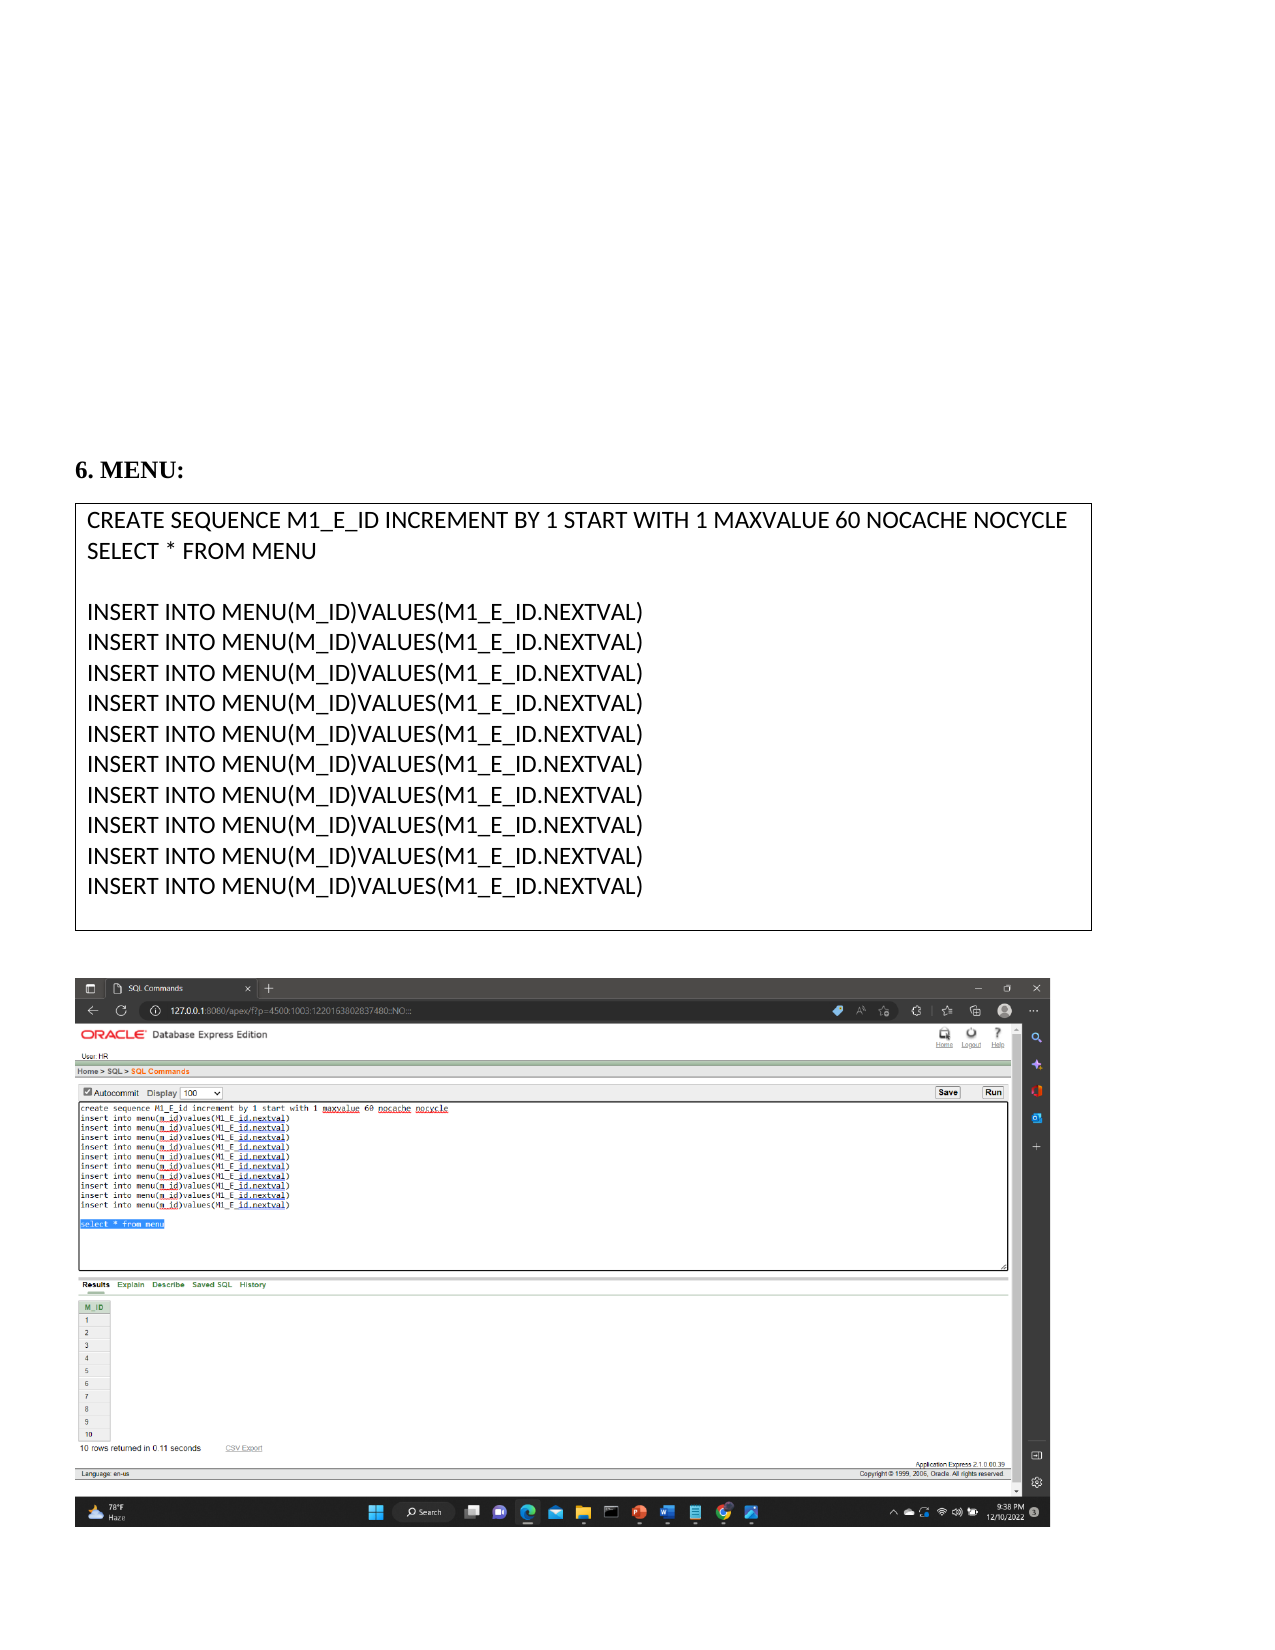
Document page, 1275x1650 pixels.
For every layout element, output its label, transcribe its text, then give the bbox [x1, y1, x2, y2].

table_header CREATE SEQUENCE M1_E_ID INCREMENT BY 1 START WITH 1 MAXVALUE 60 NOCACHE NOCYCLE SELECT * FROM MENU INSERT INTO MENU(M_ID)VALUES(M1_E_ID.NEXTVAL) INSERT INTO MENU(M_ID)VALUES(M1_E_ID.NEXTVAL) INSERT INTO MENU(M_ID)VALUES(M1_E_ID.NEXTVAL) INSERT INTO MENU(M_ID)VALUES(M1_E_ID.NEXTVAL) INSERT INTO MENU(M_ID)VALUES(M1_E_ID.NEXTVAL) INSERT INTO MENU(M_ID)VALUES(M1_E_ID.NEXTVAL) INSERT INTO MENU(M_ID)VALUES(M1_E_ID.NEXTVAL) INSERT INTO MENU(M_ID)VALUES(M1_E_ID.NEXTVAL) INSERT INTO MENU(M_ID)VALUES(M1_E_ID.NEXTVAL) INSERT INTO MENU(M_ID)VALUES(M1_E_ID.NEXTVAL) [76, 504, 1091, 930]
text 6. MENU: [75, 456, 1200, 484]
picture [75, 978, 1050, 1527]
